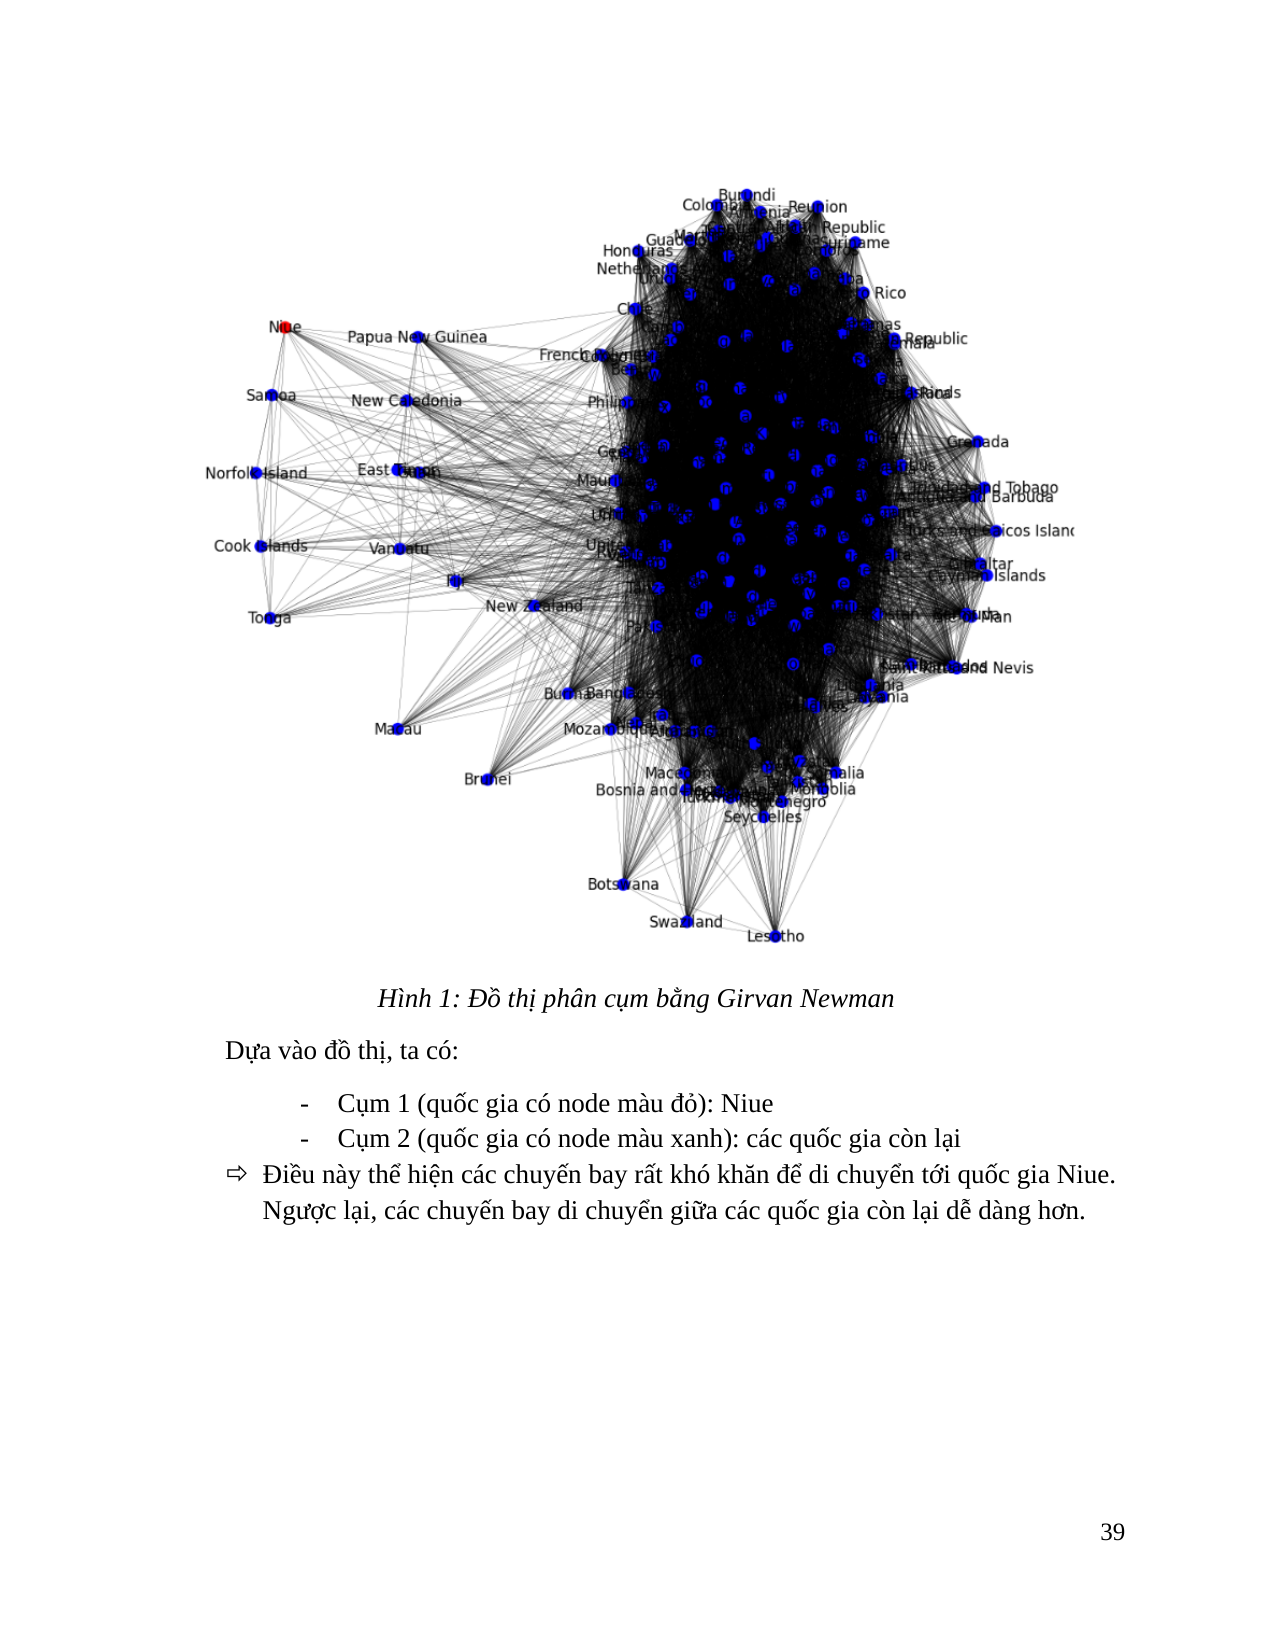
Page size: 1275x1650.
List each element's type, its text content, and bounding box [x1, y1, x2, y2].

text Dựa vào đồ thị, ta có: [150, 1034, 1125, 1066]
picture [193, 150, 1082, 962]
list Cụm 2 (quốc gia có node màu xanh): các quốc gia còn lại [300, 1123, 1125, 1154]
list Cụm 1 (quốc gia có node màu đỏ): Niue [300, 1087, 1125, 1118]
text Hình 1: Đồ thị phân cụm bằng Girvan Newman [150, 982, 1125, 1013]
list Điều này thể hiện các chuyến bay rất khó khăn để di chuyển tới quốc gia Niue. Ngược lại, các chuyến bay di chuyển giữa các quốc gia còn lại dễ dàng hơn. [225, 1158, 1125, 1225]
